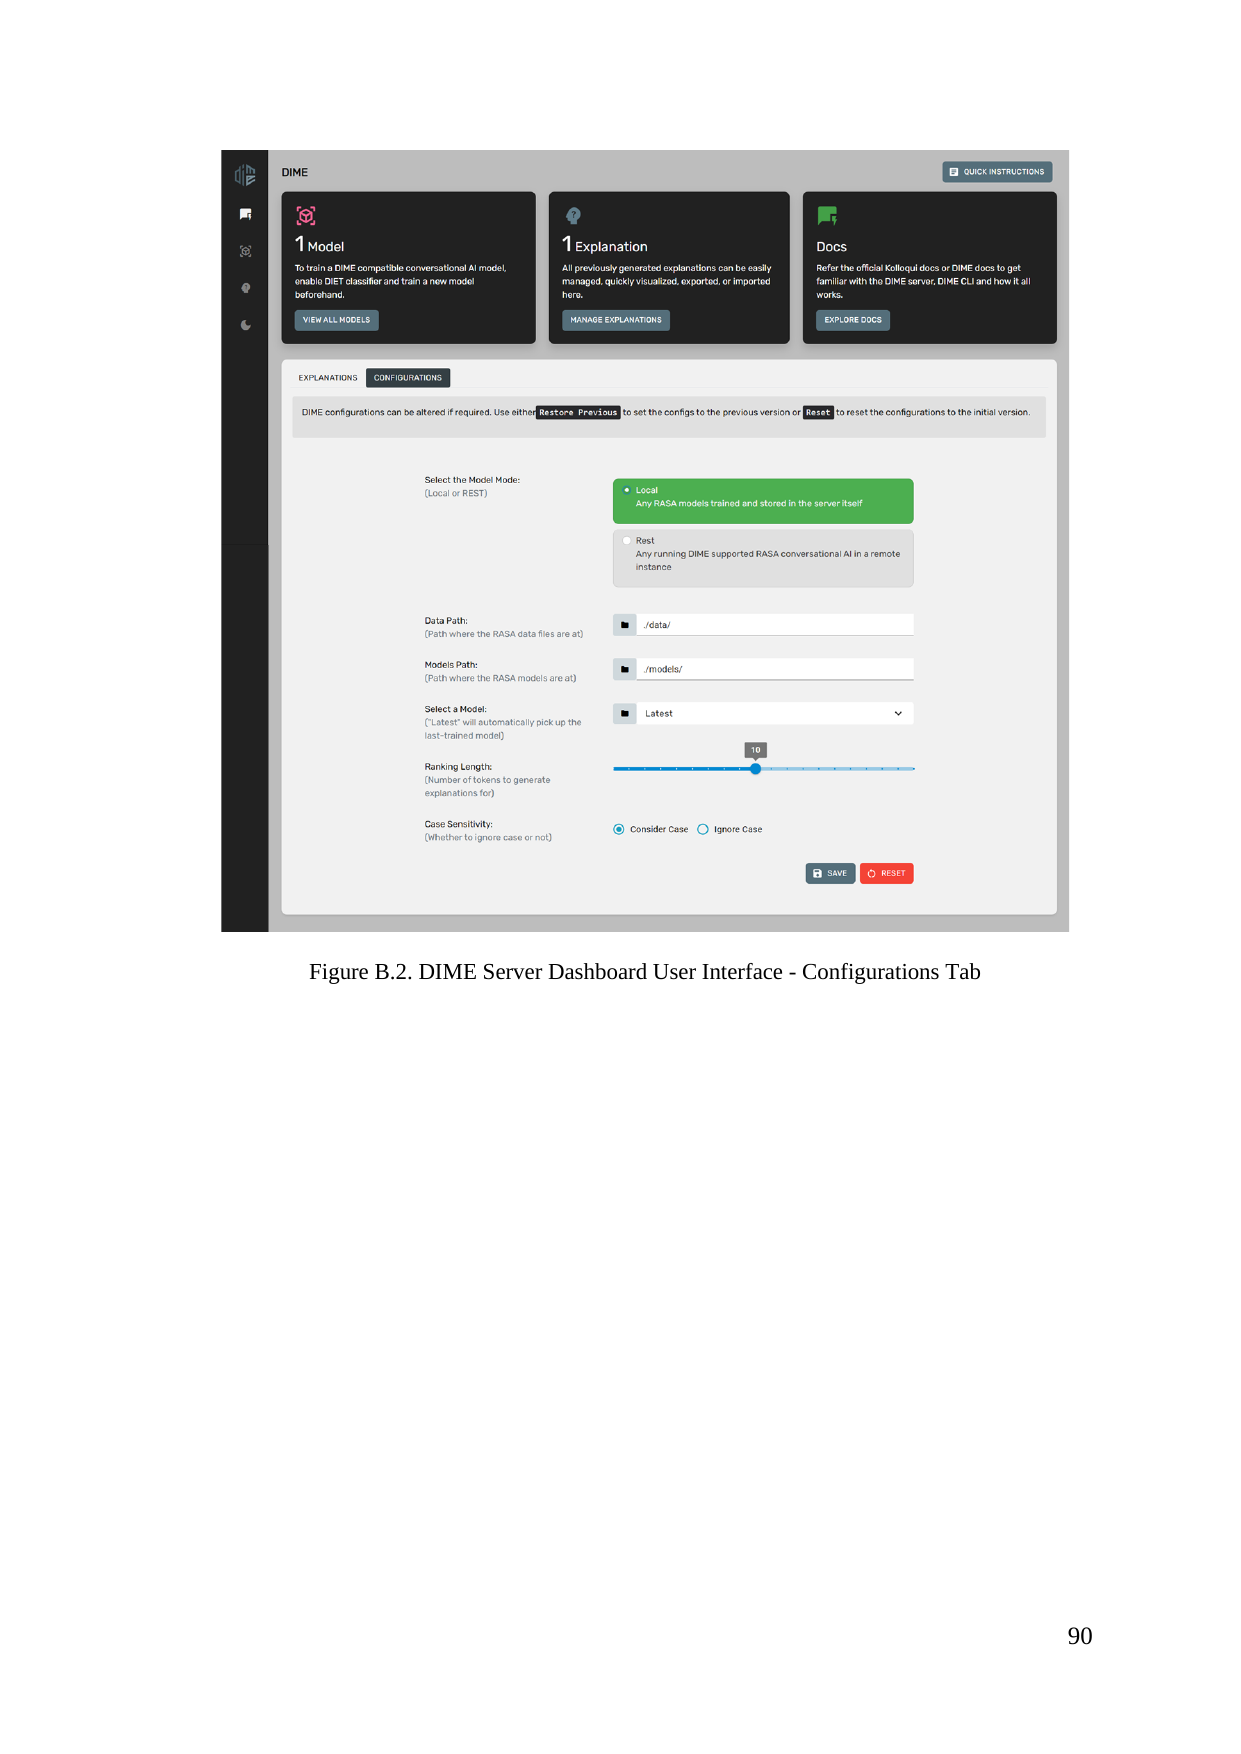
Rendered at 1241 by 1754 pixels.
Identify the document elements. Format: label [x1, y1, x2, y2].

picture [221, 150, 1070, 932]
